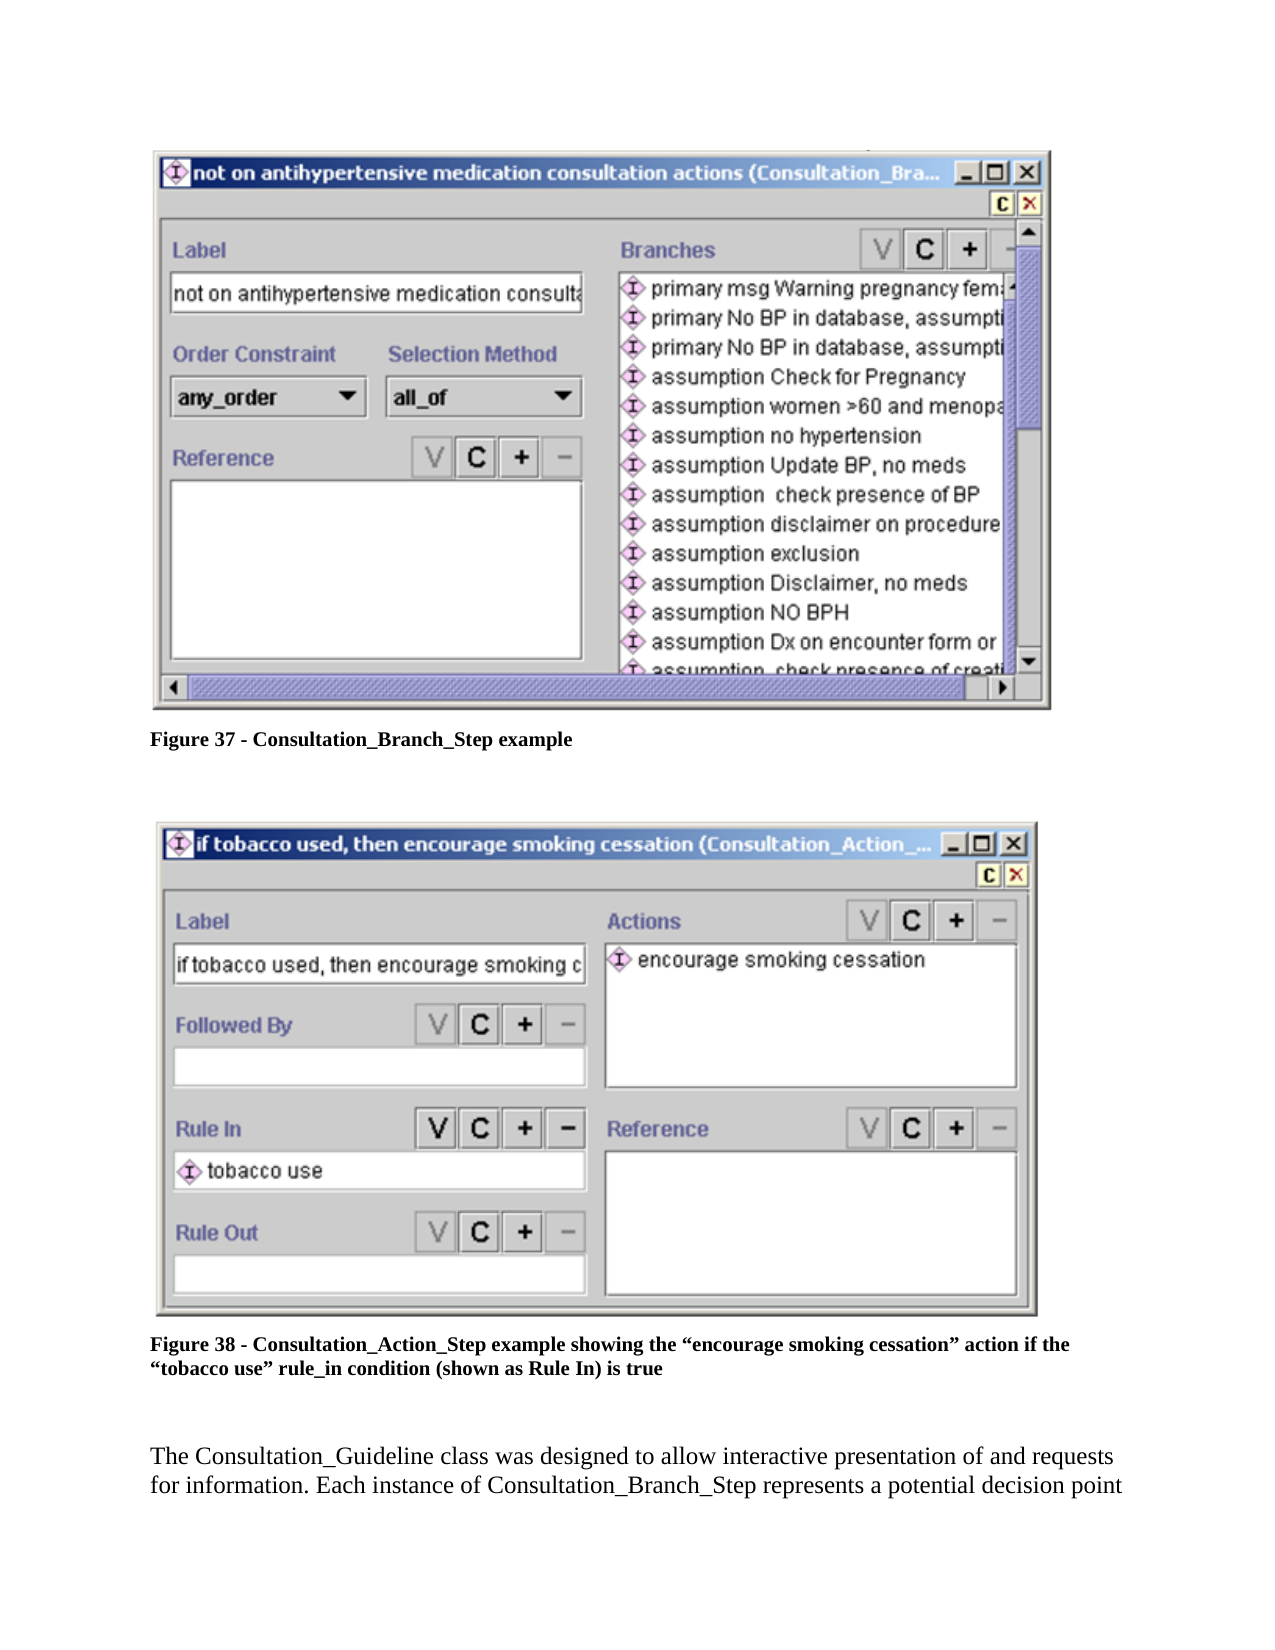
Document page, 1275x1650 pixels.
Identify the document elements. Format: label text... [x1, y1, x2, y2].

picture [150, 811, 1049, 1320]
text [150, 1441, 1125, 1498]
picture [150, 150, 1053, 715]
